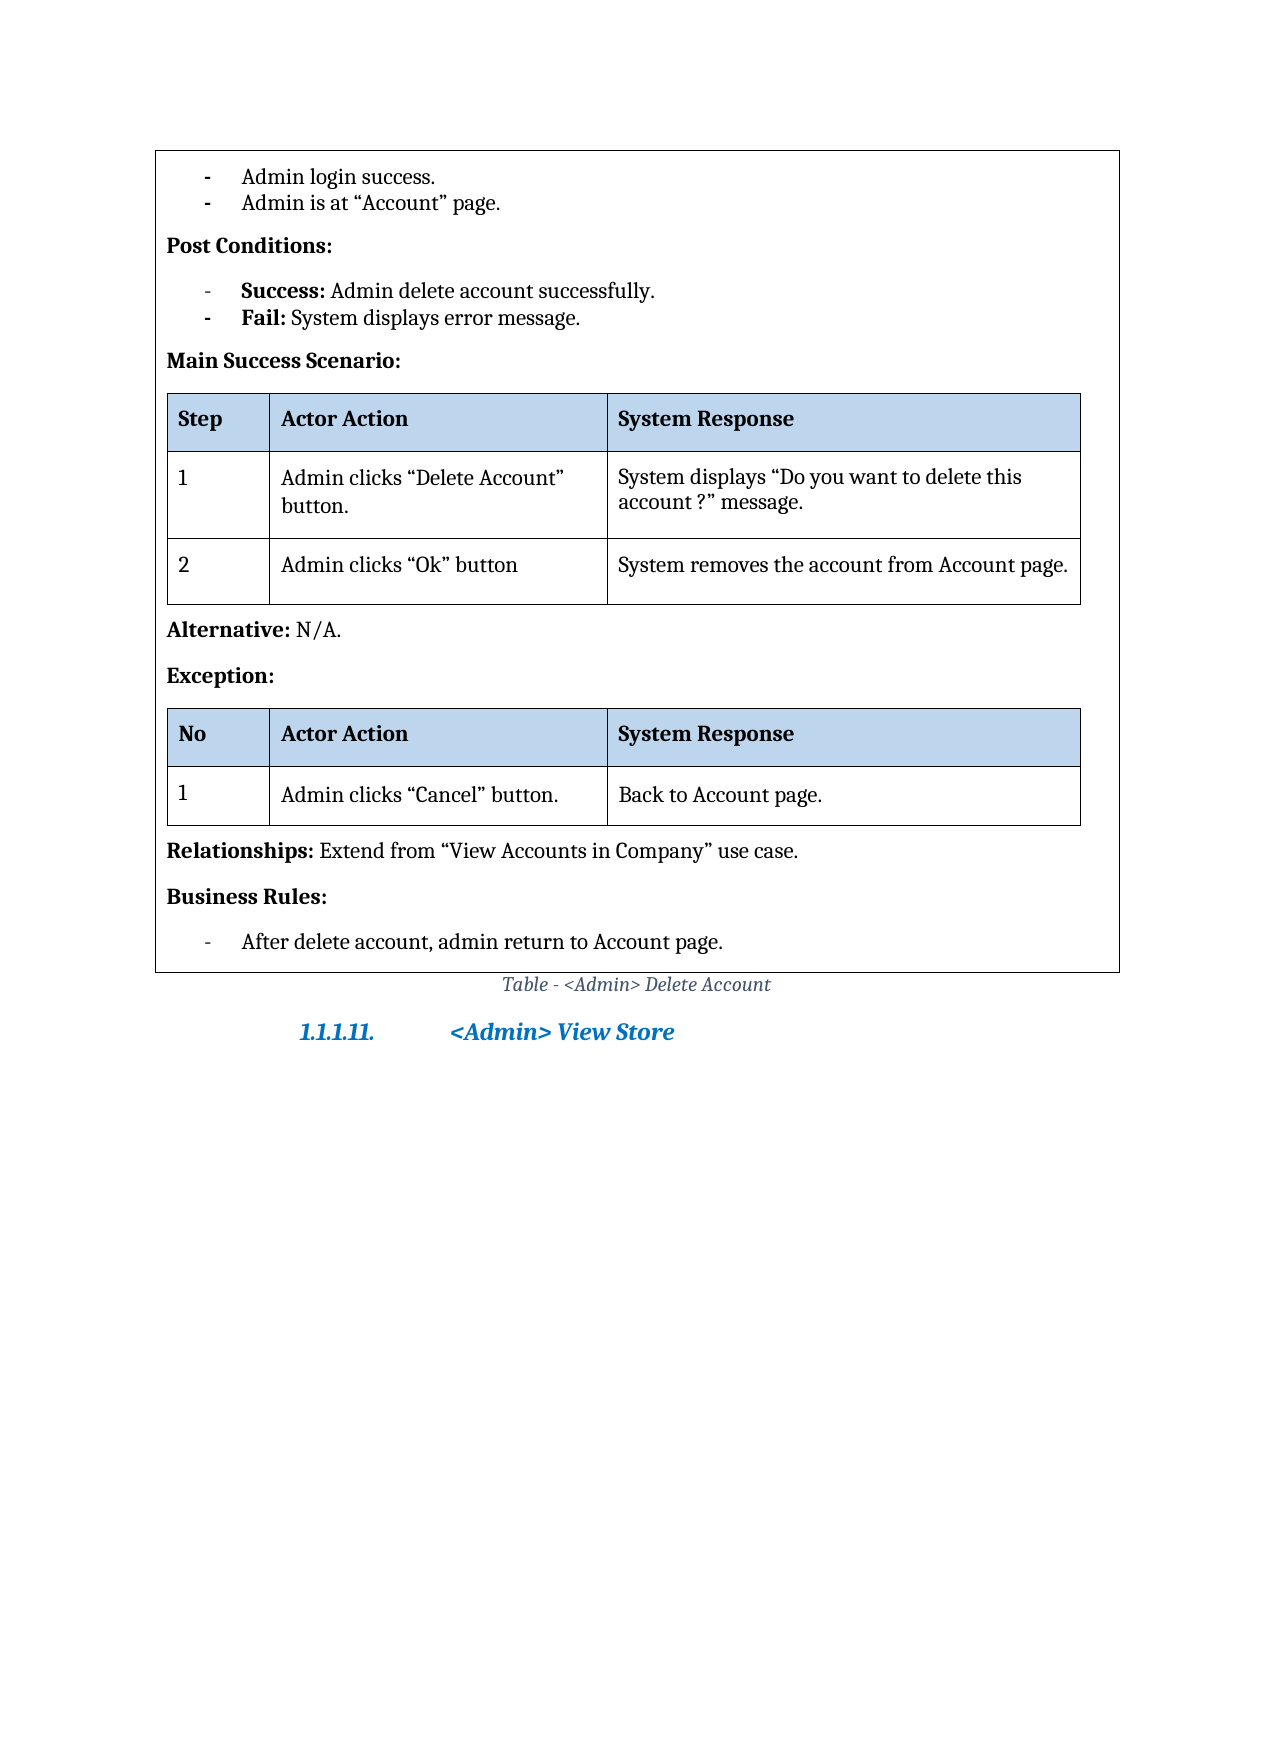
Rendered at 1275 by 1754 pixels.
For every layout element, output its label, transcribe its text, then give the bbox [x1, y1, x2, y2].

subtitle <Admin> View Store [300, 1017, 1125, 1046]
text Table - <Admin> Delete Account [150, 973, 1125, 997]
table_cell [156, 151, 1119, 972]
